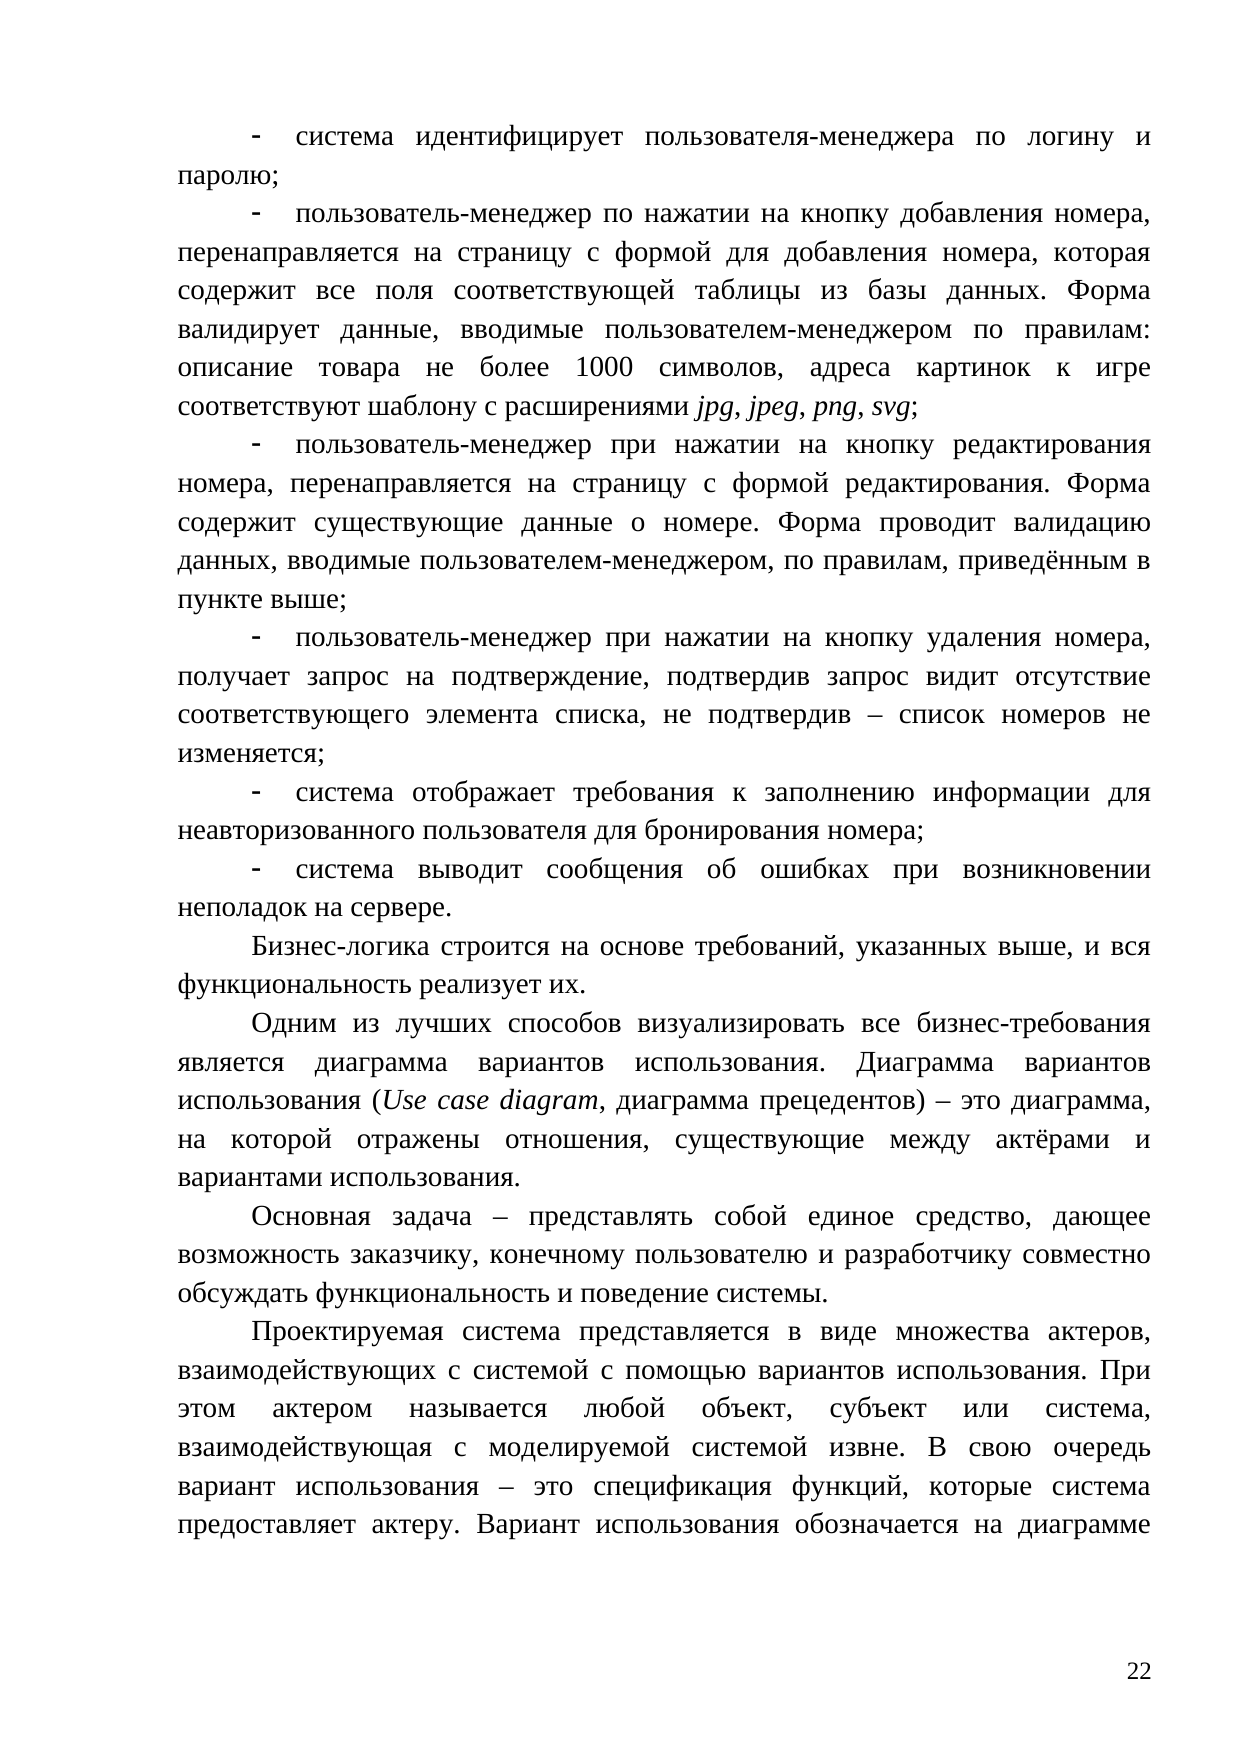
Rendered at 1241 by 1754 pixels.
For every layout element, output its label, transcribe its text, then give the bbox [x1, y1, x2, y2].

list пользователь-менеджер при нажатии на кнопку редактирования номера, перенаправляется на страницу с формой редактирования. Форма содержит существующие данные о номере. Форма проводит валидацию данных, вводимые пользователем-менеджером, по правилам, приведённым в пункте выше; [177, 427, 1152, 614]
list пользователь-менеджер при нажатии на кнопку удаления номера, получает запрос на подтверждение, подтвердив запрос видит отсутствие соответствующего элемента списка, не подтвердив – список номеров не изменяется; [177, 619, 1152, 769]
text Основная задача – представлять собой единое средство, дающее возможность заказчику, конечному пользователю и разработчику совместно обсуждать функциональность и поведение системы. [177, 1198, 1152, 1308]
list система выводит сообщения об ошибках при возникновении неполадок на сервере. [177, 851, 1152, 923]
list система отображает требования к заполнению информации для неавторизованного пользователя для бронирования номера; [177, 774, 1152, 846]
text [177, 1313, 1152, 1540]
text Бизнес-логика строится на основе требований, указанных выше, и вся функциональность реализует их. [177, 928, 1152, 1000]
list система идентифицирует пользователя-менеджера по логину и паролю; [177, 118, 1152, 190]
list пользователь-менеджер по нажатии на кнопку добавления номера, перенаправляется на страницу с формой для добавления номера, которая содержит все поля соответствующей таблицы из базы данных. Форма валидирует данные, вводимые пользователем-менеджером по правилам: описание товара не более 1000 символов, адреса картинок к игре соответствуют шаблону с расширениями jpg, jpeg, png, svg; [177, 195, 1152, 422]
text Одним из лучших способов визуализировать все бизнес-требования является диаграмма вариантов использования. Диаграмма вариантов использования (Use case diagram, диаграмма прецедентов) – это диаграмма, на которой отражены отношения, существующие между актёрами и вариантами использования. [177, 1005, 1152, 1193]
